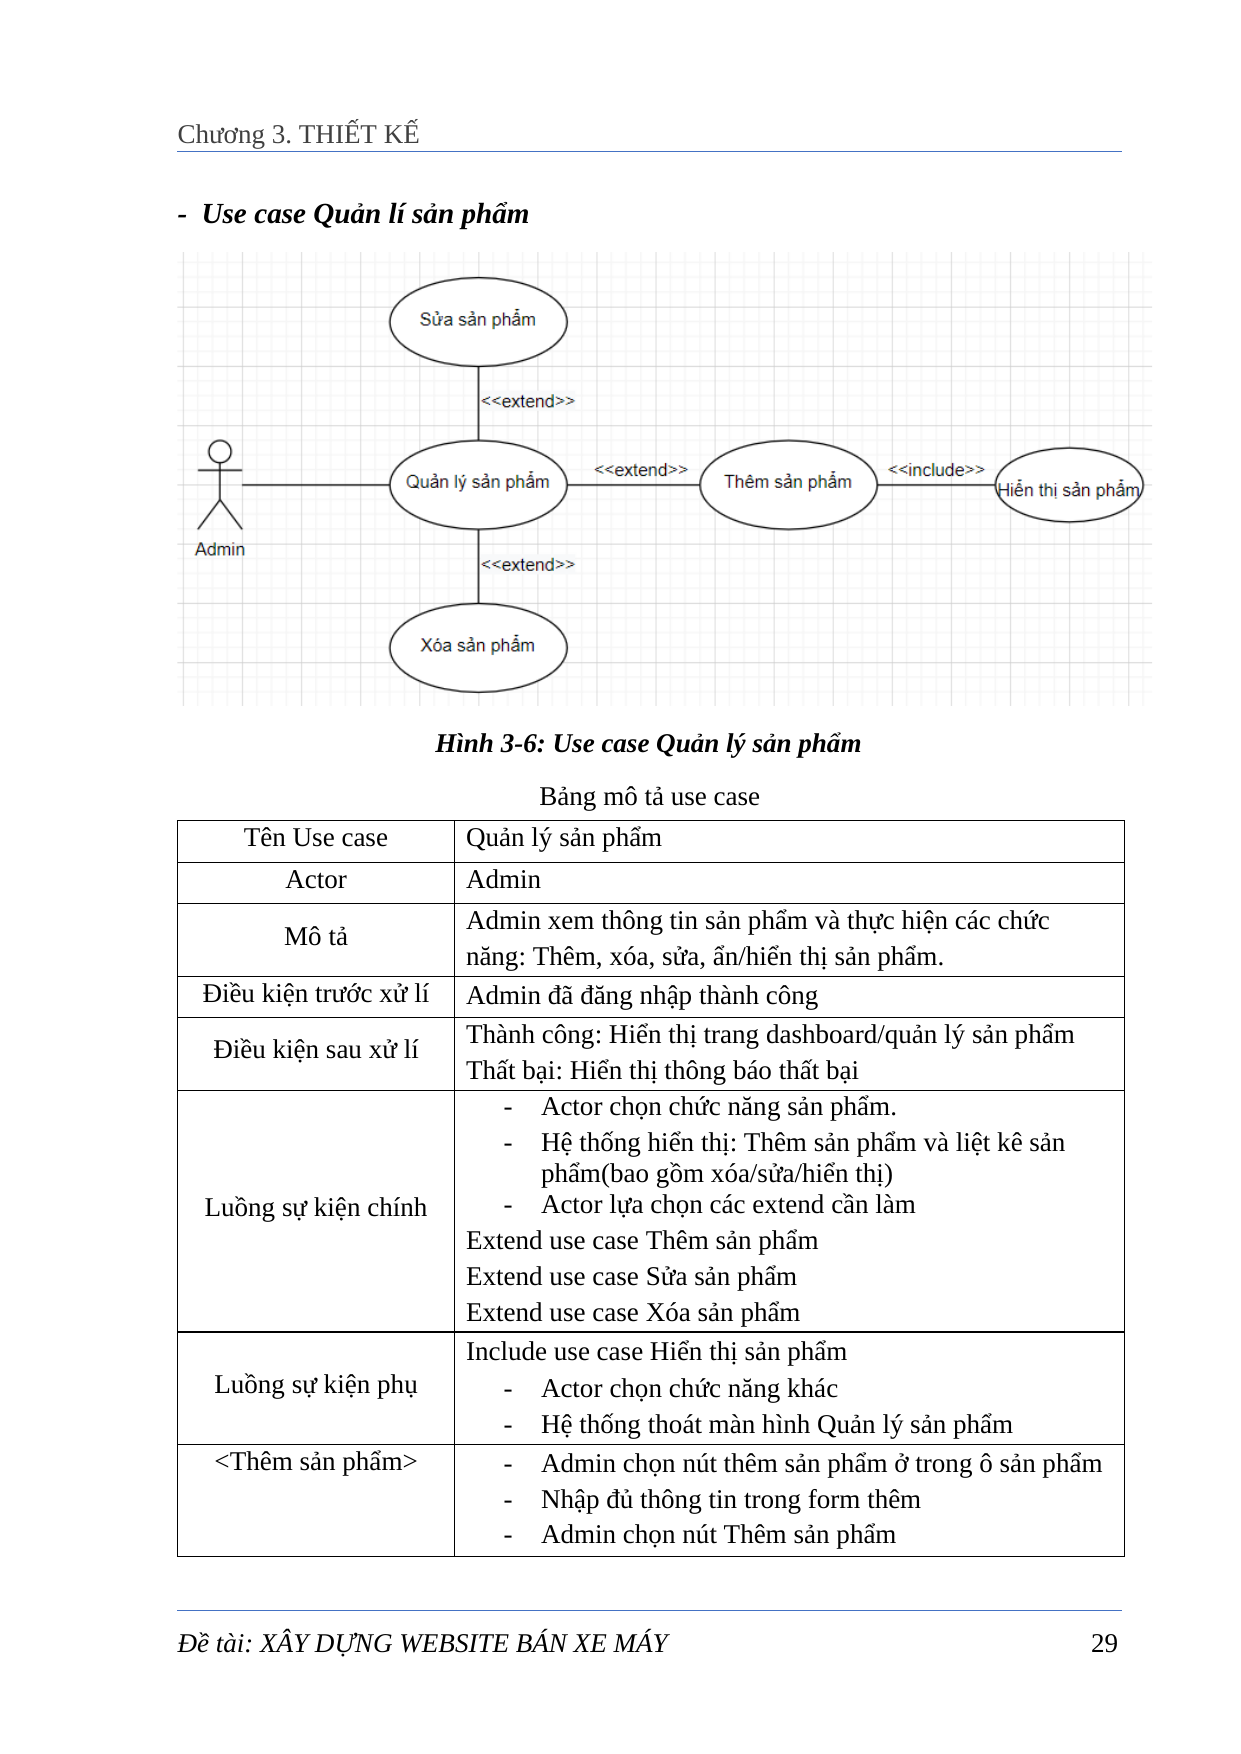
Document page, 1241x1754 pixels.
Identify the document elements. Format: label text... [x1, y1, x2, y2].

table_header Tên Use case [178, 821, 454, 862]
text Bảng mô tả use case [177, 780, 1122, 811]
picture [177, 252, 1153, 706]
table_header Quản lý sản phẩm [455, 821, 1124, 862]
table_cell Mô tả [178, 904, 454, 976]
table_cell Admin đã đăng nhập thành công [455, 977, 1124, 1017]
table_cell Actor chọn chức năng sản phẩm. Hệ thống hiển thị: Thêm sản phẩm và liệt kê sản phẩm(bao gồm xóa/sửa/hiển thị) Actor lựa chọn các extend cần làm Extend use case Thêm sản phẩm Extend use case Sửa sản phẩm Extend use case Xóa sản phẩm [455, 1091, 1124, 1331]
table_cell Thành công: Hiển thị trang dashboard/quản lý sản phẩm Thất bại: Hiển thị thông báo thất bại [455, 1018, 1124, 1089]
table_cell Điều kiện trước xử lí [178, 977, 454, 1017]
table_cell Admin xem thông tin sản phẩm và thực hiện các chức năng: Thêm, xóa, sửa, ẩn/hiển thị sản phẩm. [455, 904, 1124, 976]
table_cell Luồng sự kiện phụ [178, 1333, 454, 1444]
text - Use case Quản lí sản phẩm [177, 196, 1122, 229]
table_cell Actor [178, 863, 454, 903]
table_cell Include use case Hiển thị sản phẩm Actor chọn chức năng khác Hệ thống thoát màn hình Quản lý sản phẩm [455, 1333, 1124, 1444]
table_cell Luồng sự kiện chính [178, 1091, 454, 1331]
table_cell Điều kiện sau xử lí [178, 1018, 454, 1089]
table_cell <Thêm sản phẩm> [178, 1445, 454, 1556]
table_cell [455, 1445, 1124, 1556]
table_cell Admin [455, 863, 1124, 903]
text Hình 3-6: Use case Quản lý sản phẩm [177, 727, 1122, 758]
